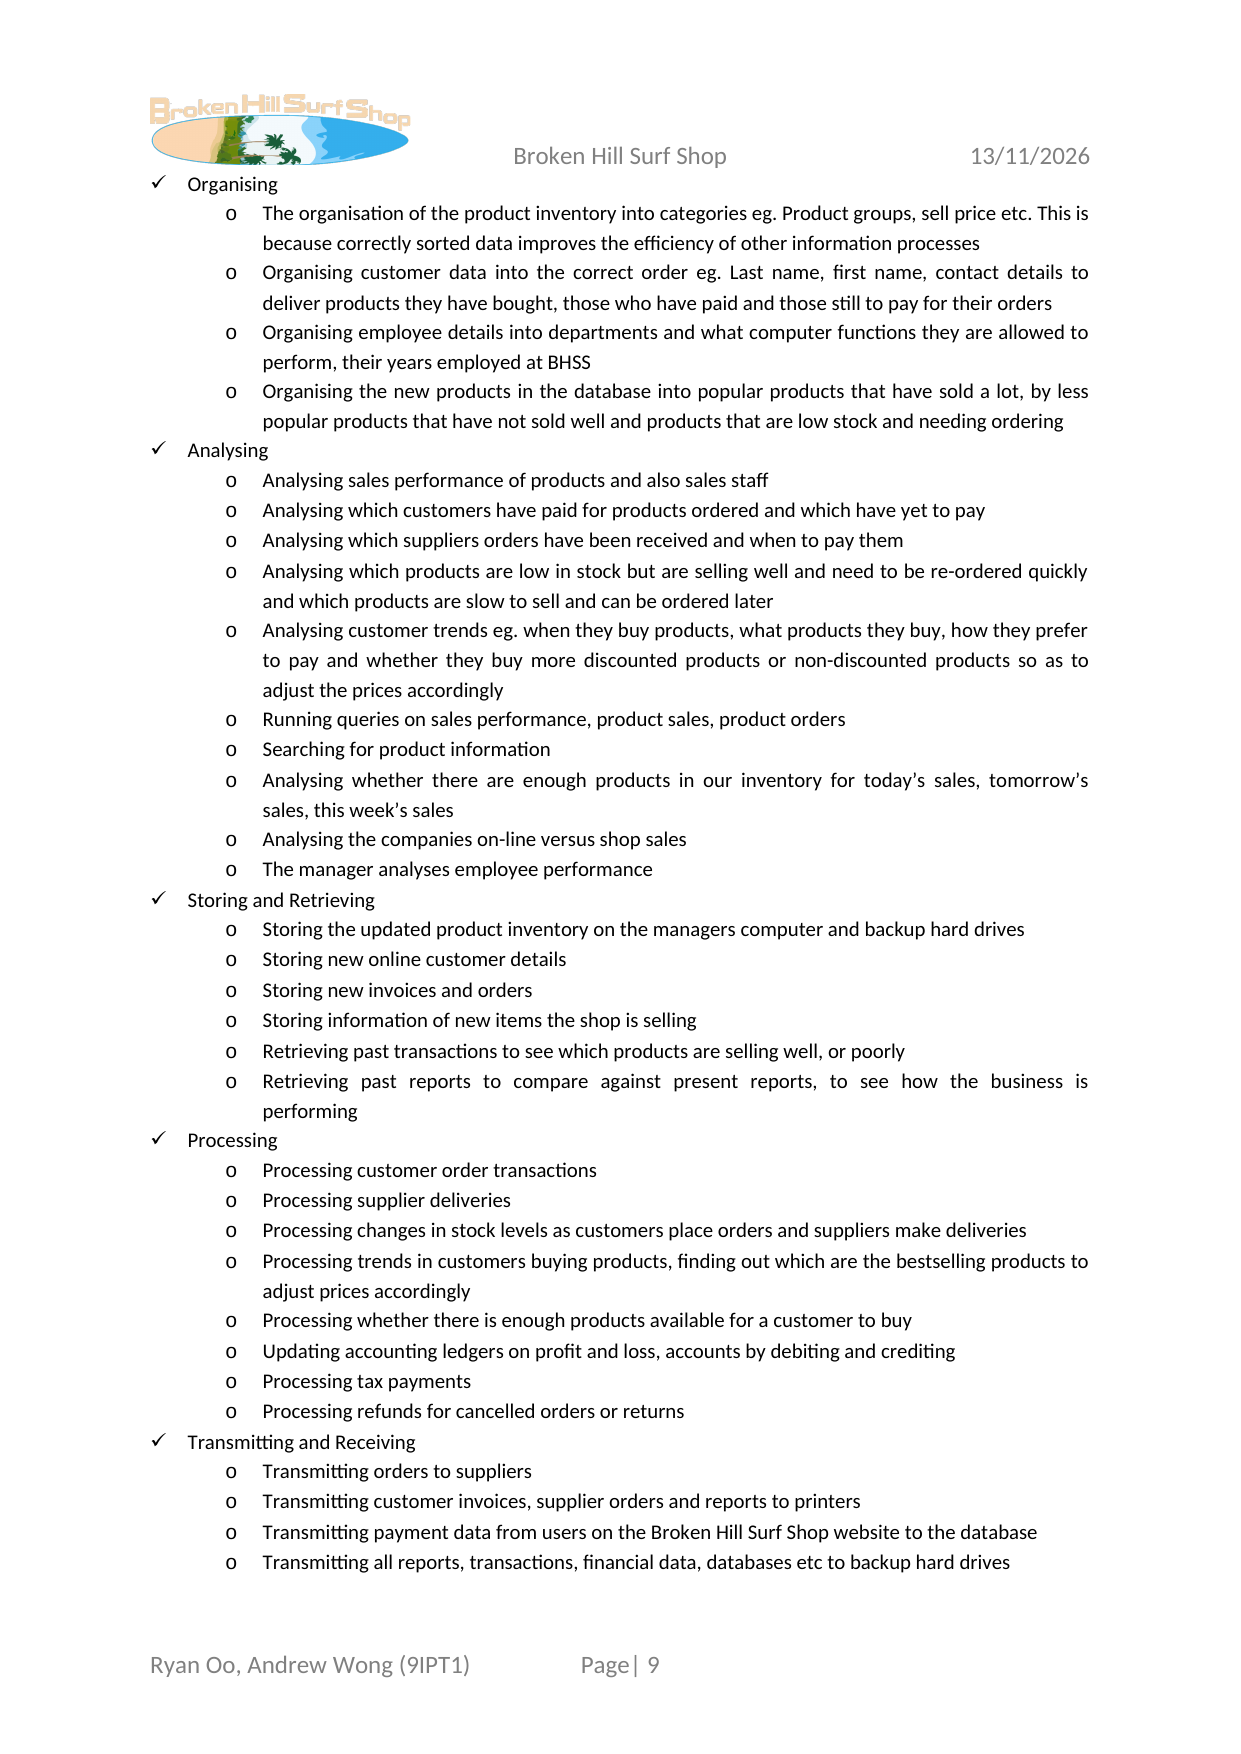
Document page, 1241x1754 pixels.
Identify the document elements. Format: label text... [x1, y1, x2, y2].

list Analysing which suppliers orders have been received and when to pay them [225, 528, 1090, 554]
list Organising employee details into departments and what computer functions they are allowed to perform, their years employed at BHSS [225, 319, 1090, 374]
list Organising the new products in the database into popular products that have sold a lot, by less popular products that have not sold well and products that are low stock and needing ordering [225, 378, 1090, 434]
list Transmitting all reports, transactions, financial data, databases etc to backup hard drives [225, 1549, 1090, 1576]
list Processing changes in stock levels as customers place orders and suppliers make deliveries [225, 1218, 1090, 1244]
list Storing and Retrieving [150, 887, 1090, 912]
list Analysing the companies on-line versus shop sales [225, 826, 1090, 853]
list Analysing which products are low in stock but are selling well and need to be re-ordered quickly and which products are slow to sell and can be ordered later [225, 558, 1090, 614]
list Organising [150, 171, 1090, 196]
list Storing new invoices and orders [225, 977, 1090, 1003]
list Processing refunds for cancelled orders or returns [225, 1399, 1090, 1425]
list Running queries on sales performance, product sales, product orders [225, 706, 1090, 732]
list Analysing customer trends eg. when they buy products, what products they buy, how they prefer to pay and whether they buy more discounted products or non-discounted products so as to adjust the prices accordingly [225, 617, 1090, 702]
list Storing the updated product inventory on the managers computer and backup hard drives [225, 916, 1090, 943]
list Processing whether there is enough products available for a customer to buy [225, 1307, 1090, 1334]
list Updating accounting ledgers on profit and loss, accounts by debiting and crediting [225, 1338, 1090, 1364]
list Retrieving past transactions to see which products are selling well, or poorly [225, 1038, 1090, 1064]
list Processing tax payments [225, 1368, 1090, 1395]
list Retrieving past reports to compare against present reports, to see how the business is performing [225, 1068, 1090, 1124]
list Analysing which customers have paid for products ordered and which have yet to pay [225, 497, 1090, 524]
list The organisation of the product inventory into categories eg. Product groups, sell price etc. This is because correctly sorted data improves the efficiency of other information processes [225, 200, 1090, 256]
list Processing customer order transactions [225, 1157, 1090, 1183]
list Processing [150, 1128, 1090, 1153]
list Organising customer data into the correct order eg. Last name, first name, contact details to deliver products they have bought, those who have paid and those still to pay for their orders [225, 259, 1090, 315]
list Transmitting orders to suppliers [225, 1458, 1090, 1485]
list Transmitting payment data from users on the Broken Hill Surf Shop website to the database [225, 1519, 1090, 1546]
list Transmitting and Receiving [150, 1429, 1090, 1454]
list The manager analyses employee performance [225, 857, 1090, 883]
list Processing supplier deliveries [225, 1187, 1090, 1214]
list Analysing whether there are enough products in our inventory for today’s sales, tomorrow’s sales, this week’s sales [225, 767, 1090, 822]
list Processing trends in customers buying products, finding out which are the bestselling products to adjust prices accordingly [225, 1248, 1090, 1304]
list Analysing sales performance of products and also sales staff [225, 467, 1090, 493]
list Storing new online customer details [225, 947, 1090, 973]
list Transmitting customer invoices, supplier orders and reports to printers [225, 1489, 1090, 1515]
list Storing information of new items the shop is selling [225, 1007, 1090, 1034]
list Analysing [150, 438, 1090, 463]
list Searching for product information [225, 736, 1090, 763]
